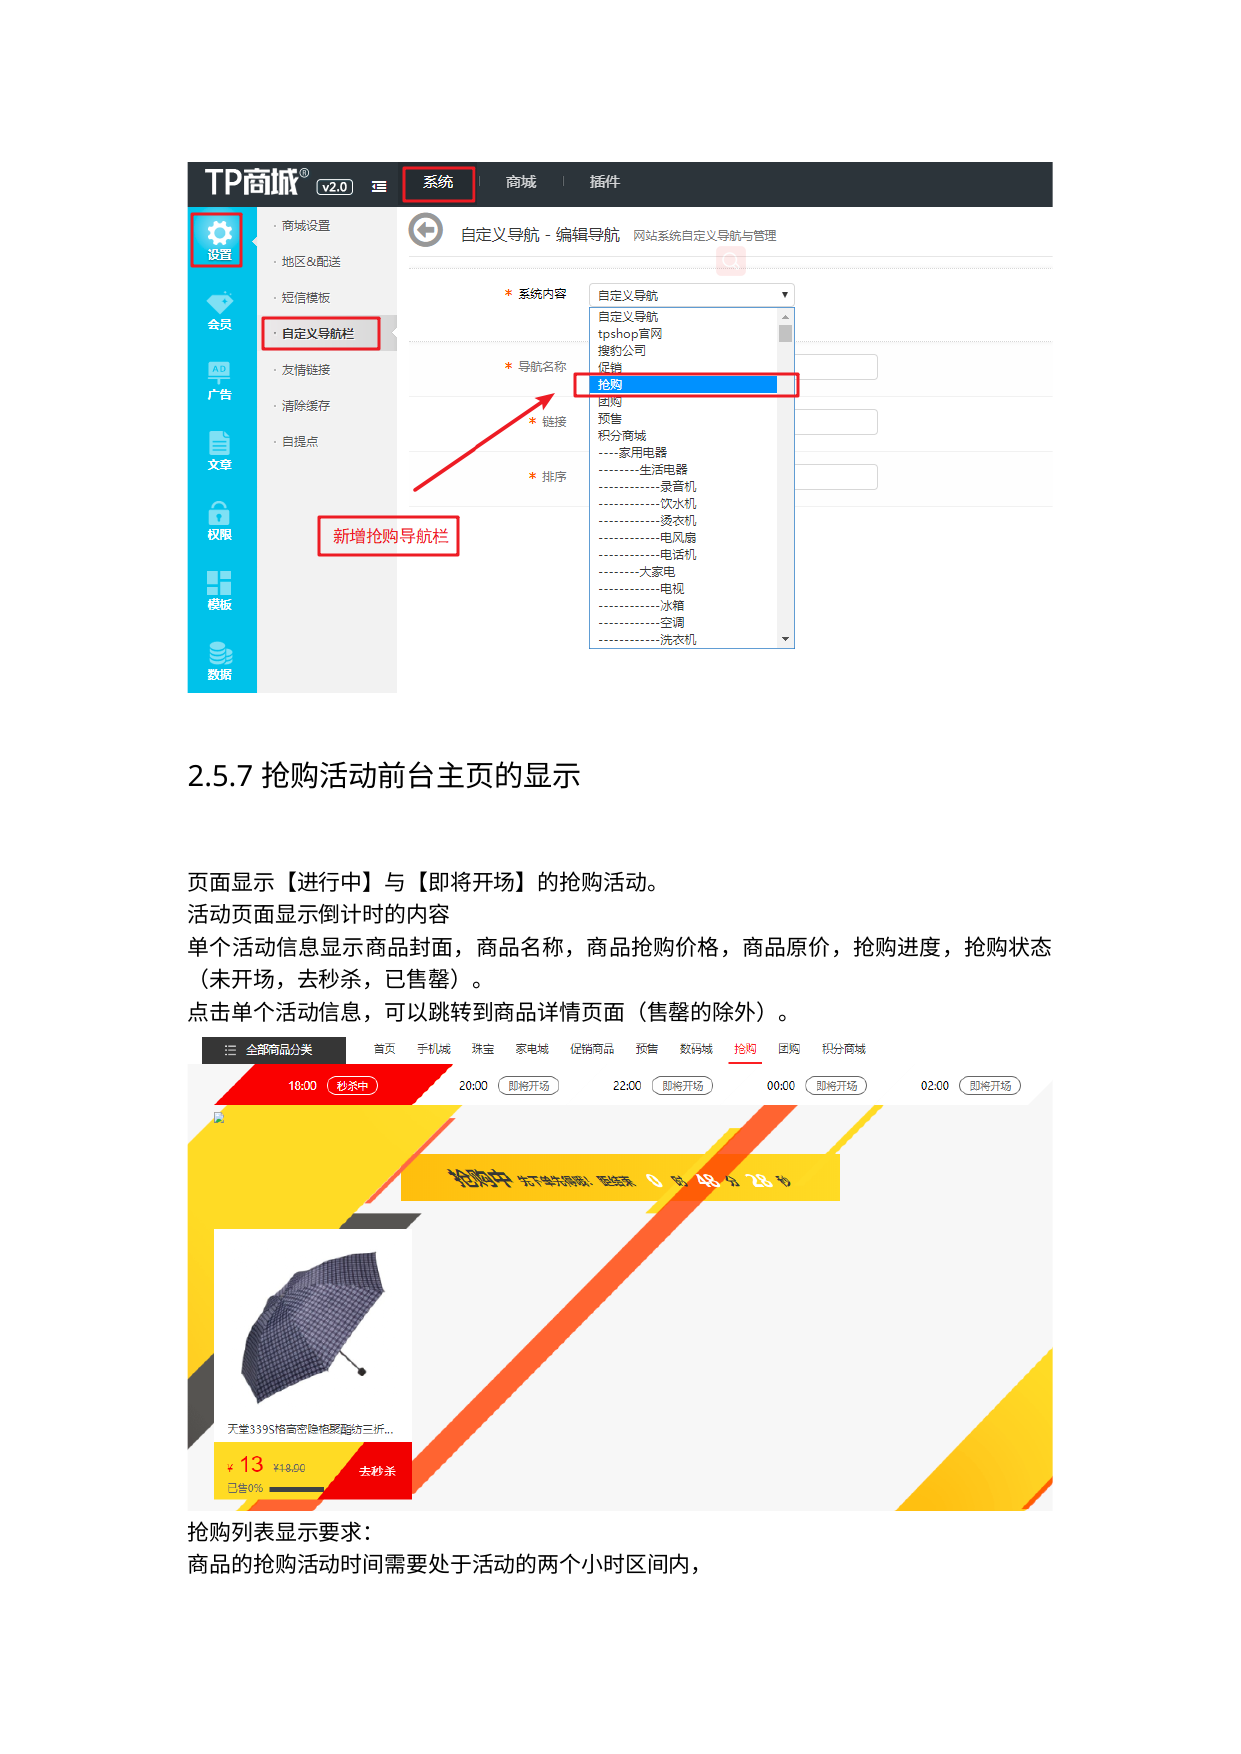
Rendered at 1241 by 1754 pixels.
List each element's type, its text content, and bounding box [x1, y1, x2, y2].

text 单个活动信息显示商品封面，商品名称，商品抢购价格，商品原价，抢购进度，抢购状态（未开场，去秒杀，已售罄）。 [187, 929, 1053, 994]
text 活动页面显示倒计时的内容 [187, 897, 1053, 929]
text 商品的抢购活动时间需要处于活动的两个小时区间内， [187, 1547, 1053, 1579]
picture [187, 1027, 1053, 1511]
text 页面显示【进行中】与【即将开场】的抢购活动。 [187, 864, 1053, 897]
text 抢购列表显示要求： [187, 1514, 1053, 1547]
text 点击单个活动信息，可以跳转到商品详情页面（售罄的除外）。 [187, 994, 1053, 1027]
picture [187, 162, 1053, 693]
subtitle 2.5.7 抢购活动前台主页的显示 [187, 742, 1053, 807]
